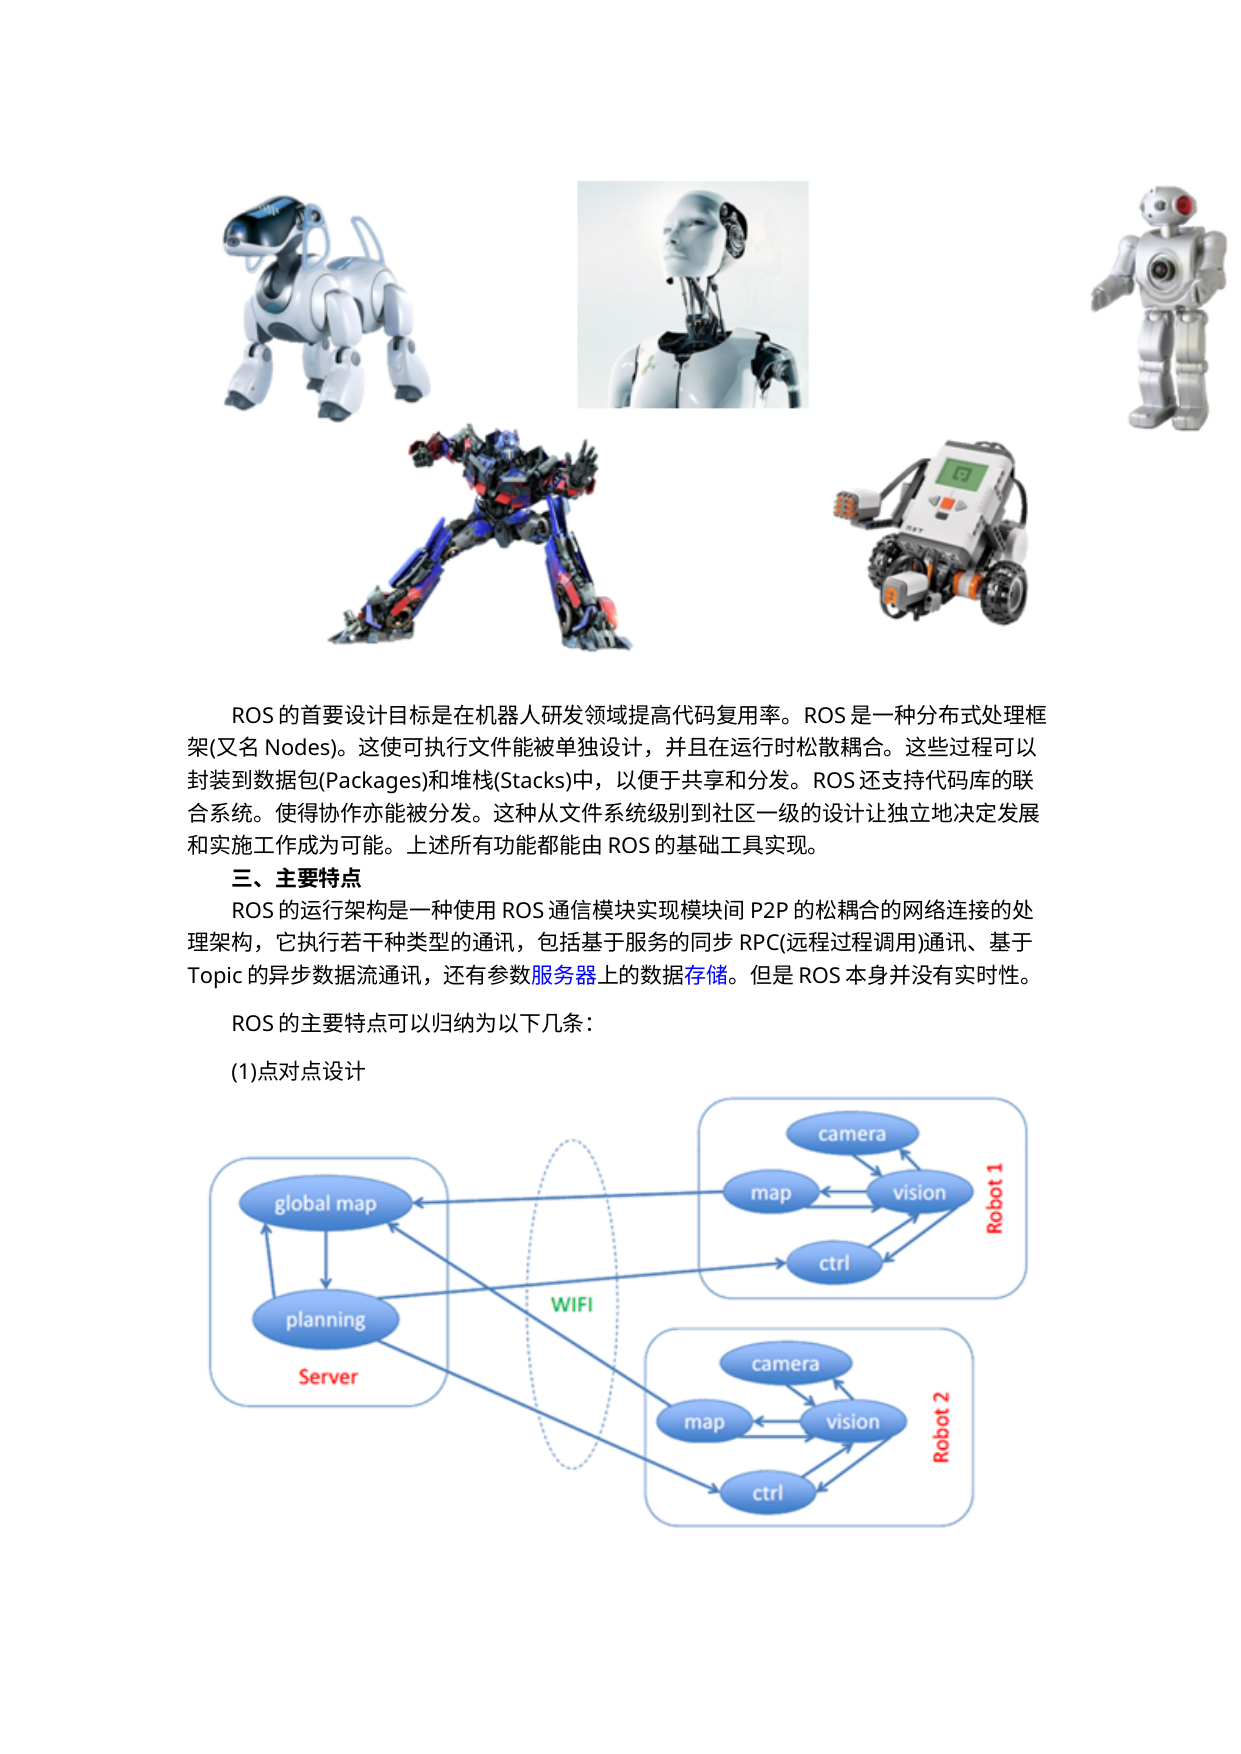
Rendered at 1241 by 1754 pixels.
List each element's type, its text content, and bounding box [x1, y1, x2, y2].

text ROS的主要特点可以归纳为以下几条： [187, 1006, 1053, 1038]
text (1)点对点设计 [187, 1054, 1053, 1086]
text ROS的运行架构是一种使用ROS通信模块实现模块间P2P的松耦合的网络连接的处理架构，它执行若干种类型的通讯，包括基于服务的同步RPC(远程过程调用)通讯、基于Topic的异步数据流通讯，还有参数服务器上的数据存储。但是ROS本身并没有实时性。 [187, 893, 1053, 990]
text ROS的首要设计目标是在机器人研发领域提高代码复用率。ROS是一种分布式处理框架(又名Nodes)。这使可执行文件能被单独设计，并且在运行时松散耦合。这些过程可以封装到数据包(Packages)和堆栈(Stacks)中，以便于共享和分发。ROS还支持代码库的联合系统。使得协作亦能被分发。这种从文件系统级别到社区一级的设计让独立地决定发展和实施工作成为可能。上述所有功能都能由ROS的基础工具实现。 [187, 698, 1053, 860]
text 三、主要特点 [187, 860, 1053, 893]
picture [197, 1086, 1043, 1553]
picture [187, 162, 1241, 664]
